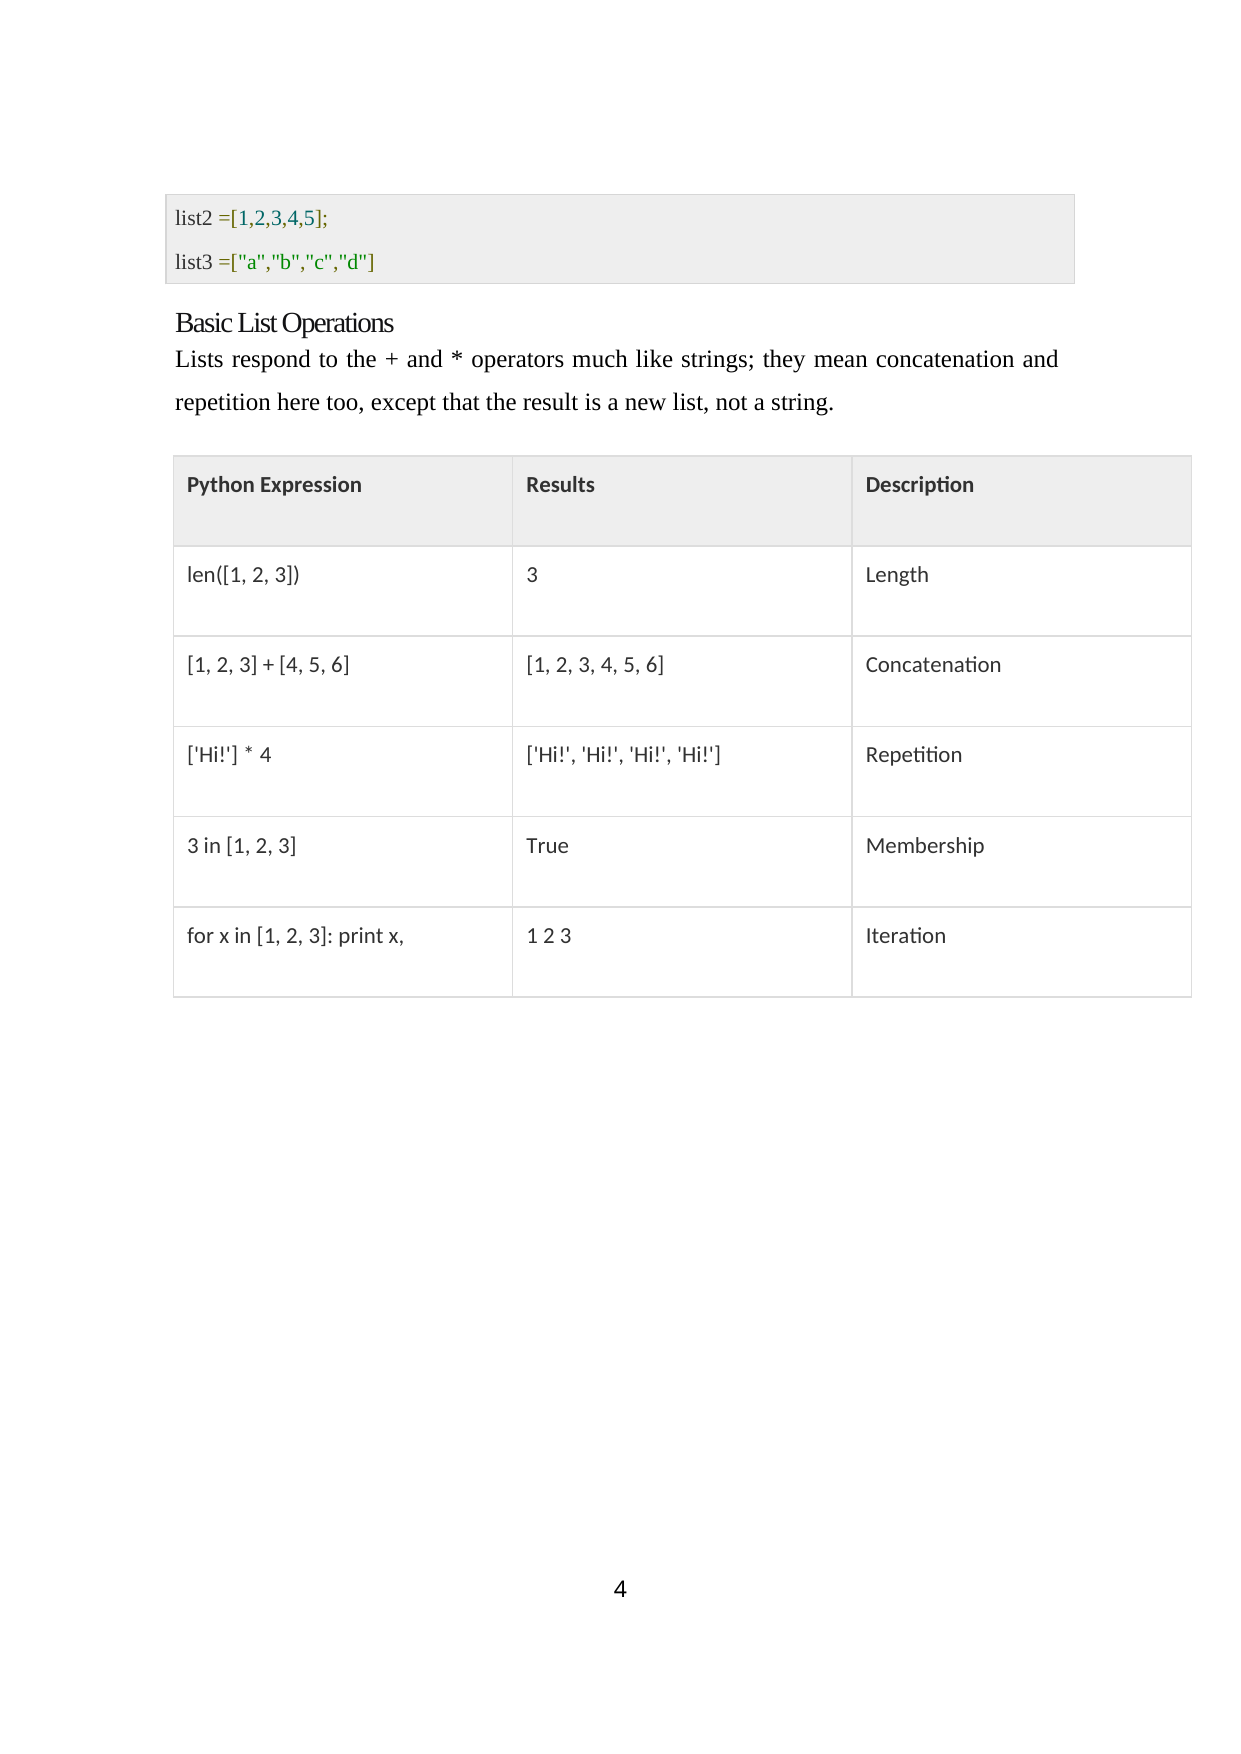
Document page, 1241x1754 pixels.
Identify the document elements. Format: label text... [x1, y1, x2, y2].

table_cell Repetition [853, 727, 1191, 816]
table_header Results [513, 457, 851, 545]
table_header Python Expression [174, 457, 512, 545]
table_cell Iteration [853, 908, 1191, 996]
table_cell ['Hi!', 'Hi!', 'Hi!', 'Hi!'] [513, 727, 851, 816]
text list2 =[1,2,3,4,5]; [167, 195, 1074, 231]
table_cell [1, 2, 3] + [4, 5, 6] [174, 637, 512, 726]
table_cell True [513, 817, 851, 906]
table_cell for x in [1, 2, 3]: print x, [174, 908, 512, 996]
table_cell 1 2 3 [513, 908, 851, 996]
table_cell len([1, 2, 3]) [174, 547, 512, 635]
text list3 =["a","b","c","d"] [167, 238, 1074, 283]
table_cell [1, 2, 3, 4, 5, 6] [513, 637, 851, 726]
table_cell ['Hi!'] * 4 [174, 727, 512, 816]
subtitle Basic List Operations [175, 301, 1060, 339]
table_cell Membership [853, 817, 1191, 906]
table_header Description [853, 457, 1191, 545]
text Lists respond to the + and * operators much like strings; they mean concatenation and repetition here too, except that the result is a new list, not a string. [175, 344, 1060, 416]
table_cell 3 in [1, 2, 3] [174, 817, 512, 906]
table_cell Concatenation [853, 637, 1191, 726]
table_cell Length [853, 547, 1191, 635]
table_cell 3 [513, 547, 851, 635]
